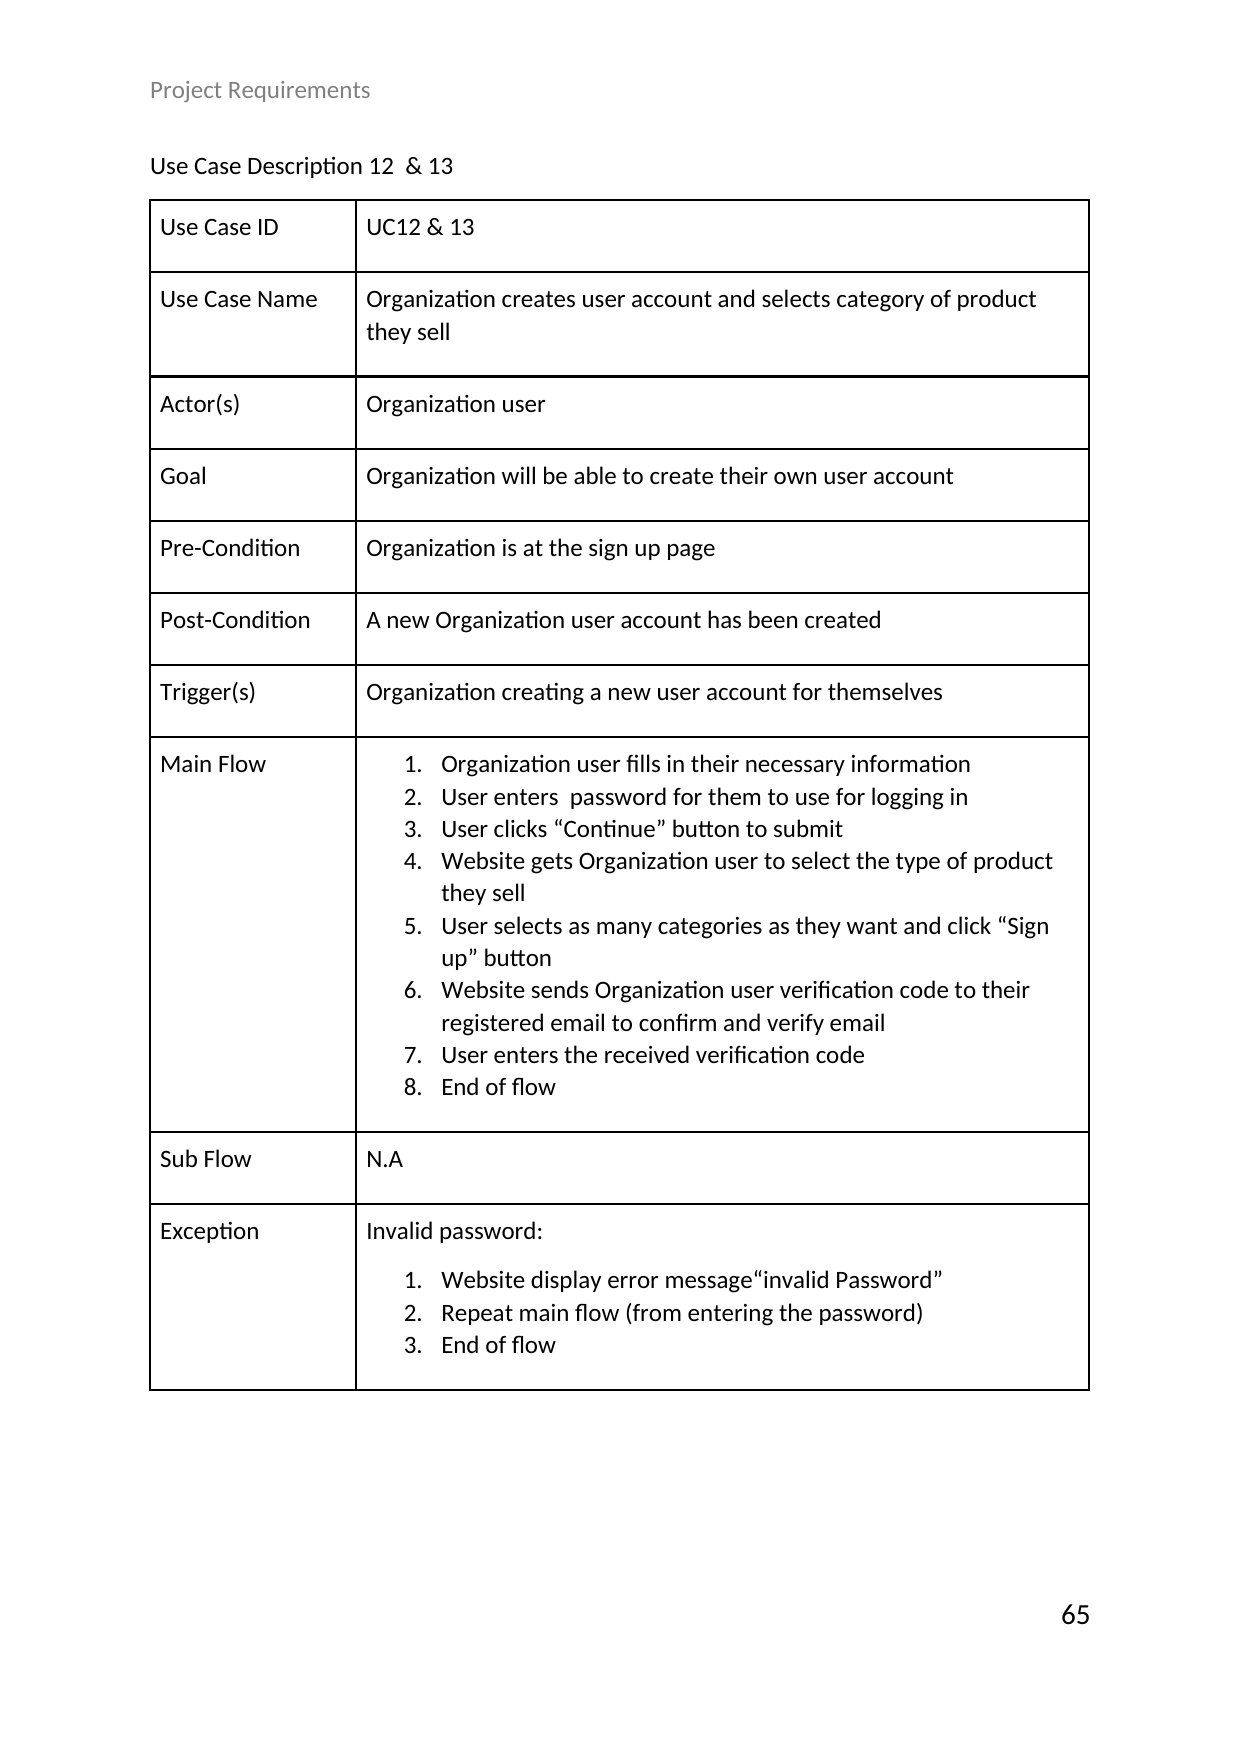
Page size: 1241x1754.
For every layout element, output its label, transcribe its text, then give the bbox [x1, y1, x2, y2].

table_cell Sub Flow [151, 1133, 355, 1203]
table_cell Organization user fills in their necessary information User enters password for them to use for logging in User clicks “Continue” button to submit Website gets Organization user to select the type of product they sell User selects as many categories as they want and click “Sign up” button Website sends Organization user verification code to their registered email to confirm and verify email User enters the received verification code End of flow [357, 738, 1088, 1131]
table_cell Organization creates user account and selects category of product they sell [357, 273, 1088, 375]
table_cell N.A [357, 1133, 1088, 1203]
table_cell Organization will be able to create their own user account [357, 450, 1088, 519]
table_cell Main Flow [151, 738, 355, 1131]
table_cell Actor(s) [151, 378, 355, 447]
table_cell Organization creating a new user account for themselves [357, 666, 1088, 736]
table_cell Use Case Name [151, 273, 355, 375]
table_cell Goal [151, 450, 355, 519]
table_cell Organization user [357, 378, 1088, 447]
table_cell Organization is at the sign up page [357, 522, 1088, 592]
table_cell A new Organization user account has been created [357, 594, 1088, 664]
table_cell Pre-Condition [151, 522, 355, 592]
table_cell Trigger(s) [151, 666, 355, 736]
table_cell Exception [151, 1205, 355, 1388]
text Use Case Description 12 & 13 [150, 150, 1090, 181]
table_cell Invalid password: Website display error message“invalid Password” Repeat main flow (from entering the password) End of flow [357, 1205, 1088, 1388]
table_header UC12 & 13 [357, 201, 1088, 271]
table_header Use Case ID [151, 201, 355, 271]
table_cell Post-Condition [151, 594, 355, 664]
